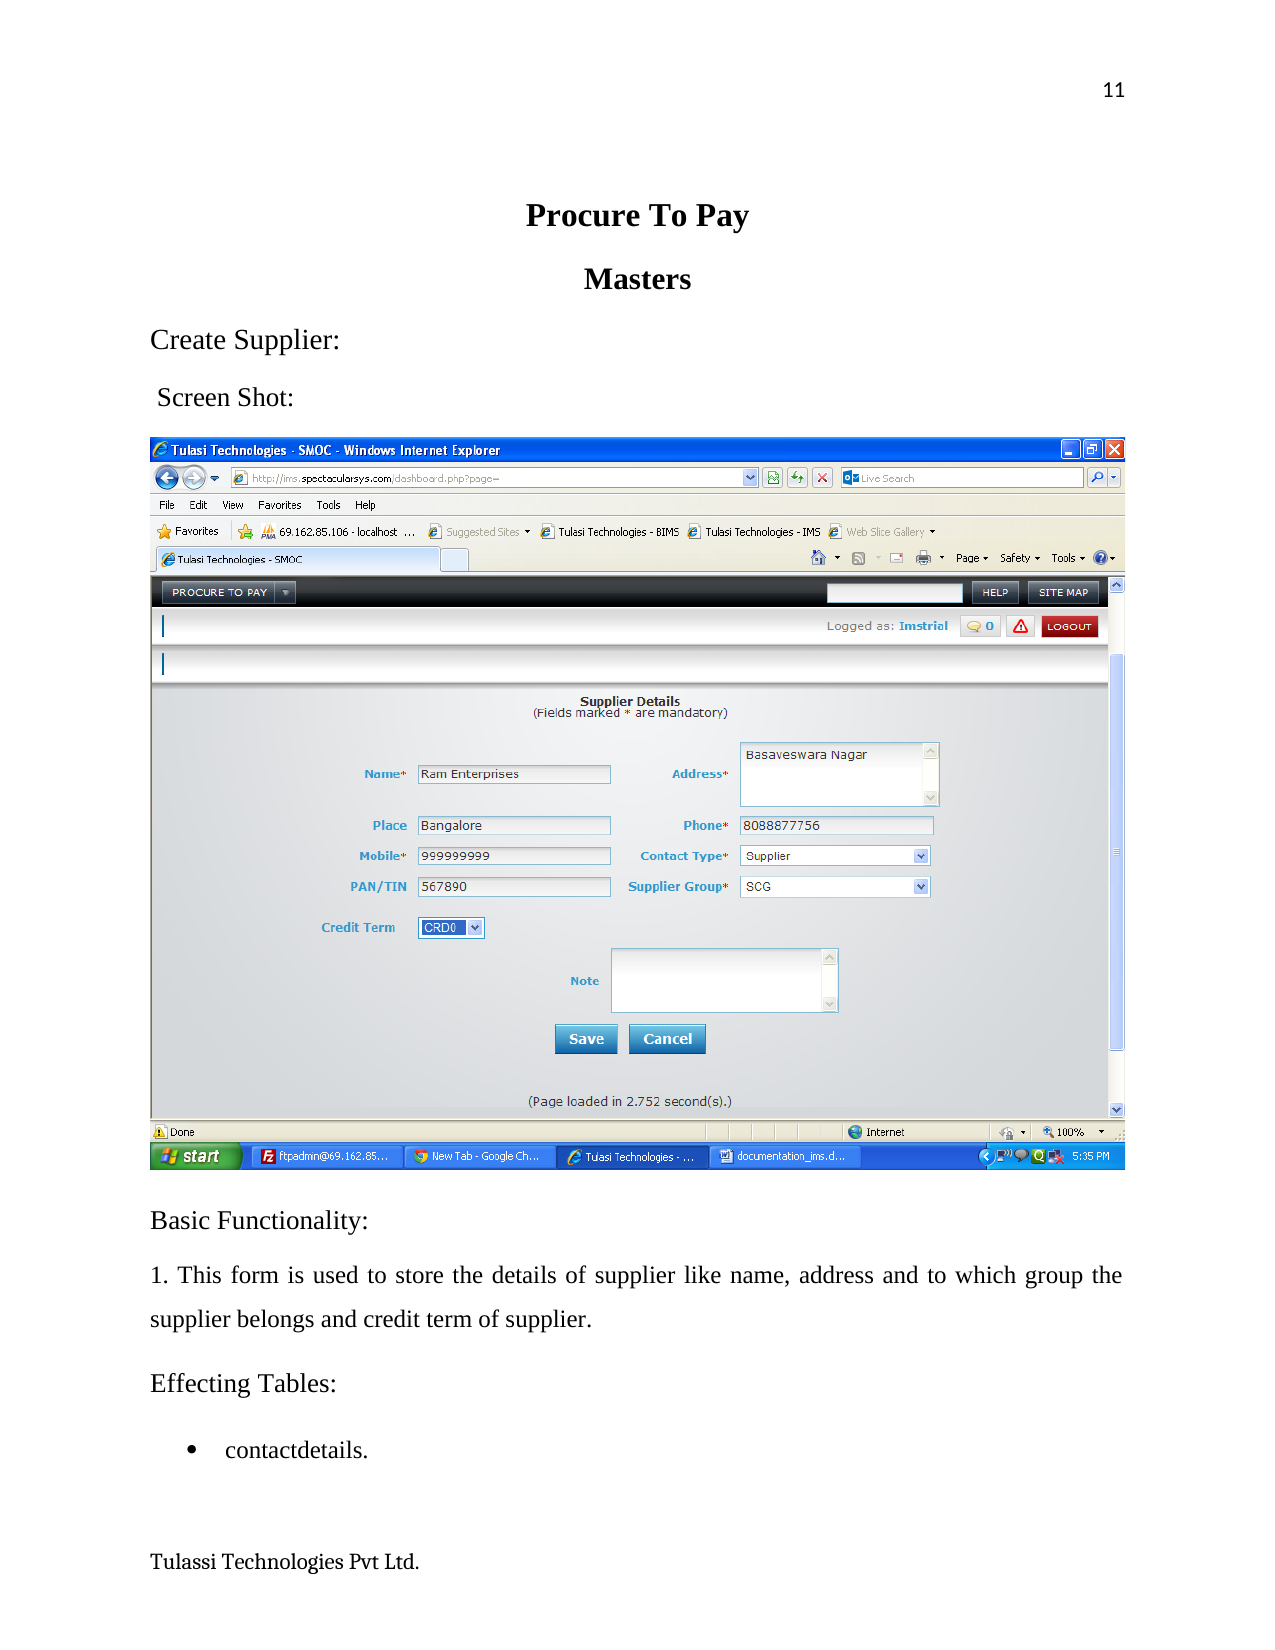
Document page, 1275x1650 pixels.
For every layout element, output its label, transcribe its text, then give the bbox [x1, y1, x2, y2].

text Masters [150, 260, 1125, 296]
text Screen Shot: [150, 381, 1125, 412]
text Create Supplier: [150, 322, 1125, 356]
text Effecting Tables: [150, 1368, 1125, 1399]
picture [150, 437, 1125, 1170]
list contactdetails. [187, 1435, 1125, 1464]
text 1. This form is used to store the details of supplier like name, address and to which group the supplier belongs and credit term of supplier. [150, 1261, 1125, 1332]
text Basic Functionality: [150, 1204, 1125, 1235]
text Procure To Pay [150, 195, 1125, 233]
